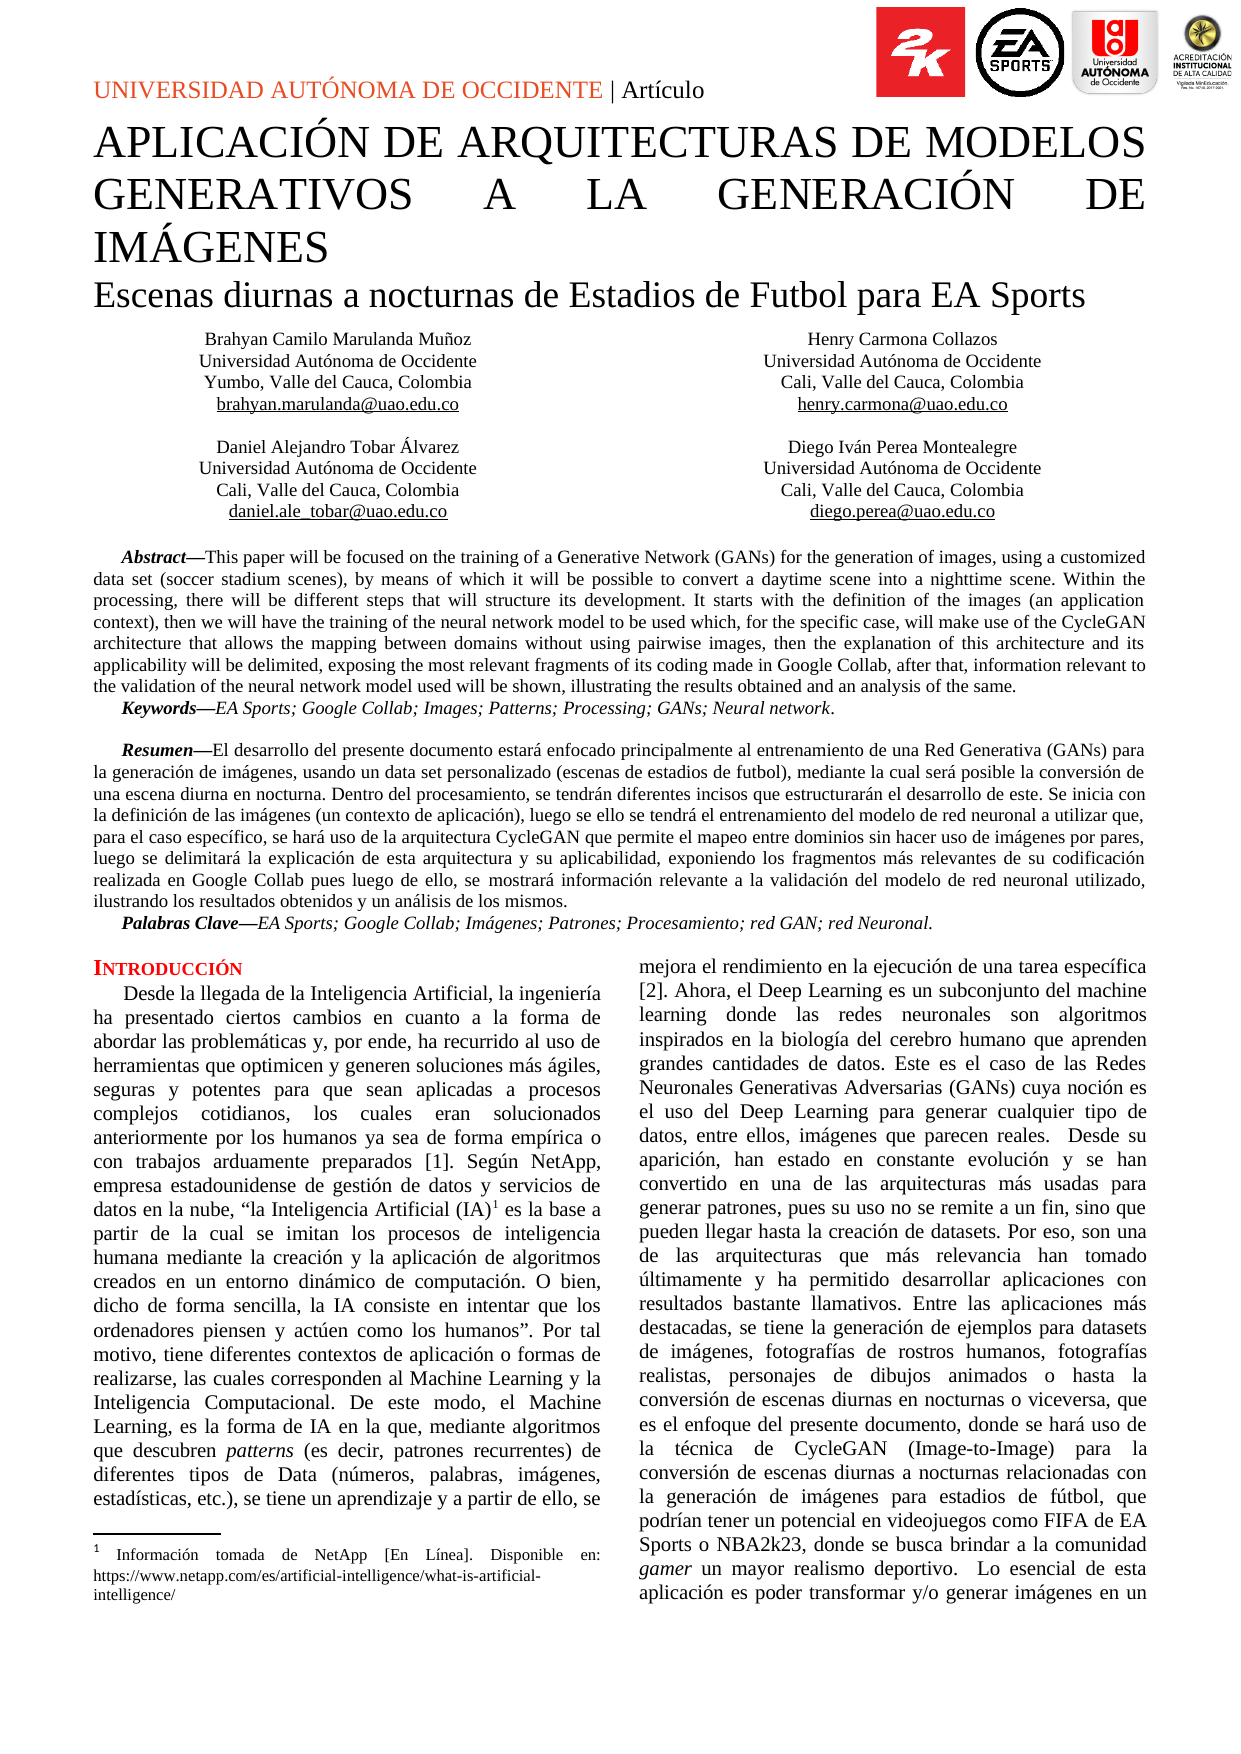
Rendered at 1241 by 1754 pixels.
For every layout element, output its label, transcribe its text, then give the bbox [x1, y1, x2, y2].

title APLICACIÓN DE ARQUITECTURAS DE MODELOS GENERATIVOS A LA GENERACIÓN DE IMÁGENES [93, 114, 1147, 272]
text Universidad Autónoma de Occidente [93, 457, 583, 479]
text Cali, Valle del Cauca, Colombia [658, 371, 1147, 393]
picture [975, 8, 1065, 97]
picture [876, 7, 966, 97]
text Cali, Valle del Cauca, Colombia [658, 479, 1147, 500]
text Cali, Valle del Cauca, Colombia [93, 479, 583, 500]
text brahyan.marulanda@uao.edu.co [93, 393, 583, 414]
text Brahyan Camilo Marulanda Muñoz [93, 328, 583, 349]
text henry.carmona@uao.edu.co [658, 393, 1147, 414]
picture [1069, 8, 1232, 97]
text Henry Carmona Collazos [658, 328, 1147, 349]
text Abstract—This paper will be focused on the training of a Generative Network (GANs) for the generation of images, using a customized data set (soccer stadium scenes), by means of which it will be possible to convert a daytime scene into a nighttime scene. Within the processing, there will be different steps that will structure its development. It starts with the definition of the images (an application context), then we will have the training of the neural network model to be used which, for the specific case, will make use of the CycleGAN architecture that allows the mapping between domains without using pairwise images, then the explanation of this architecture and its applicability will be delimited, exposing the most relevant fragments of its coding made in Google Collab, after that, information relevant to the validation of the neural network model used will be shown, illustrating the results obtained and an analysis of the same. [93, 546, 1147, 697]
text Palabras Clave—EA Sports; Google Collab; Imágenes; Patrones; Procesamiento; red GAN; red Neuronal. [93, 912, 1147, 933]
text daniel.ale_tobar@uao.edu.co [93, 500, 583, 522]
text Keywords—EA Sports; Google Collab; Images; Patterns; Processing; GANs; Neural network. [93, 697, 1147, 718]
text Diego Iván Perea Montealegre [658, 436, 1147, 457]
text Daniel Alejandro Tobar Álvarez [93, 436, 583, 457]
title Escenas diurnas a nocturnas de Estadios de Futbol para EA Sports [93, 272, 1147, 315]
text Universidad Autónoma de Occidente [658, 457, 1147, 479]
text Resumen—El desarrollo del presente documento estará enfocado principalmente al entrenamiento de una Red Generativa (GANs) para la generación de imágenes, usando un data set personalizado (escenas de estadios de futbol), mediante la cual será posible la conversión de una escena diurna en nocturna. Dentro del procesamiento, se tendrán diferentes incisos que estructurarán el desarrollo de este. Se inicia con la definición de las imágenes (un contexto de aplicación), luego se ello se tendrá el entrenamiento del modelo de red neuronal a utilizar que, para el caso específico, se hará uso de la arquitectura CycleGAN que permite el mapeo entre dominios sin hacer uso de imágenes por pares, luego se delimitará la explicación de esta arquitectura y su aplicabilidad, exponiendo los fragmentos más relevantes de su codificación realizada en Google Collab pues luego de ello, se mostrará información relevante a la validación del modelo de red neuronal utilizado, ilustrando los resultados obtenidos y un análisis de los mismos. [93, 739, 1147, 912]
subtitle Introducción [93, 954, 601, 981]
text Yumbo, Valle del Cauca, Colombia [93, 371, 583, 393]
text Universidad Autónoma de Occidente [93, 349, 583, 371]
text Universidad Autónoma de Occidente [658, 349, 1147, 371]
text diego.perea@uao.edu.co [658, 500, 1147, 522]
